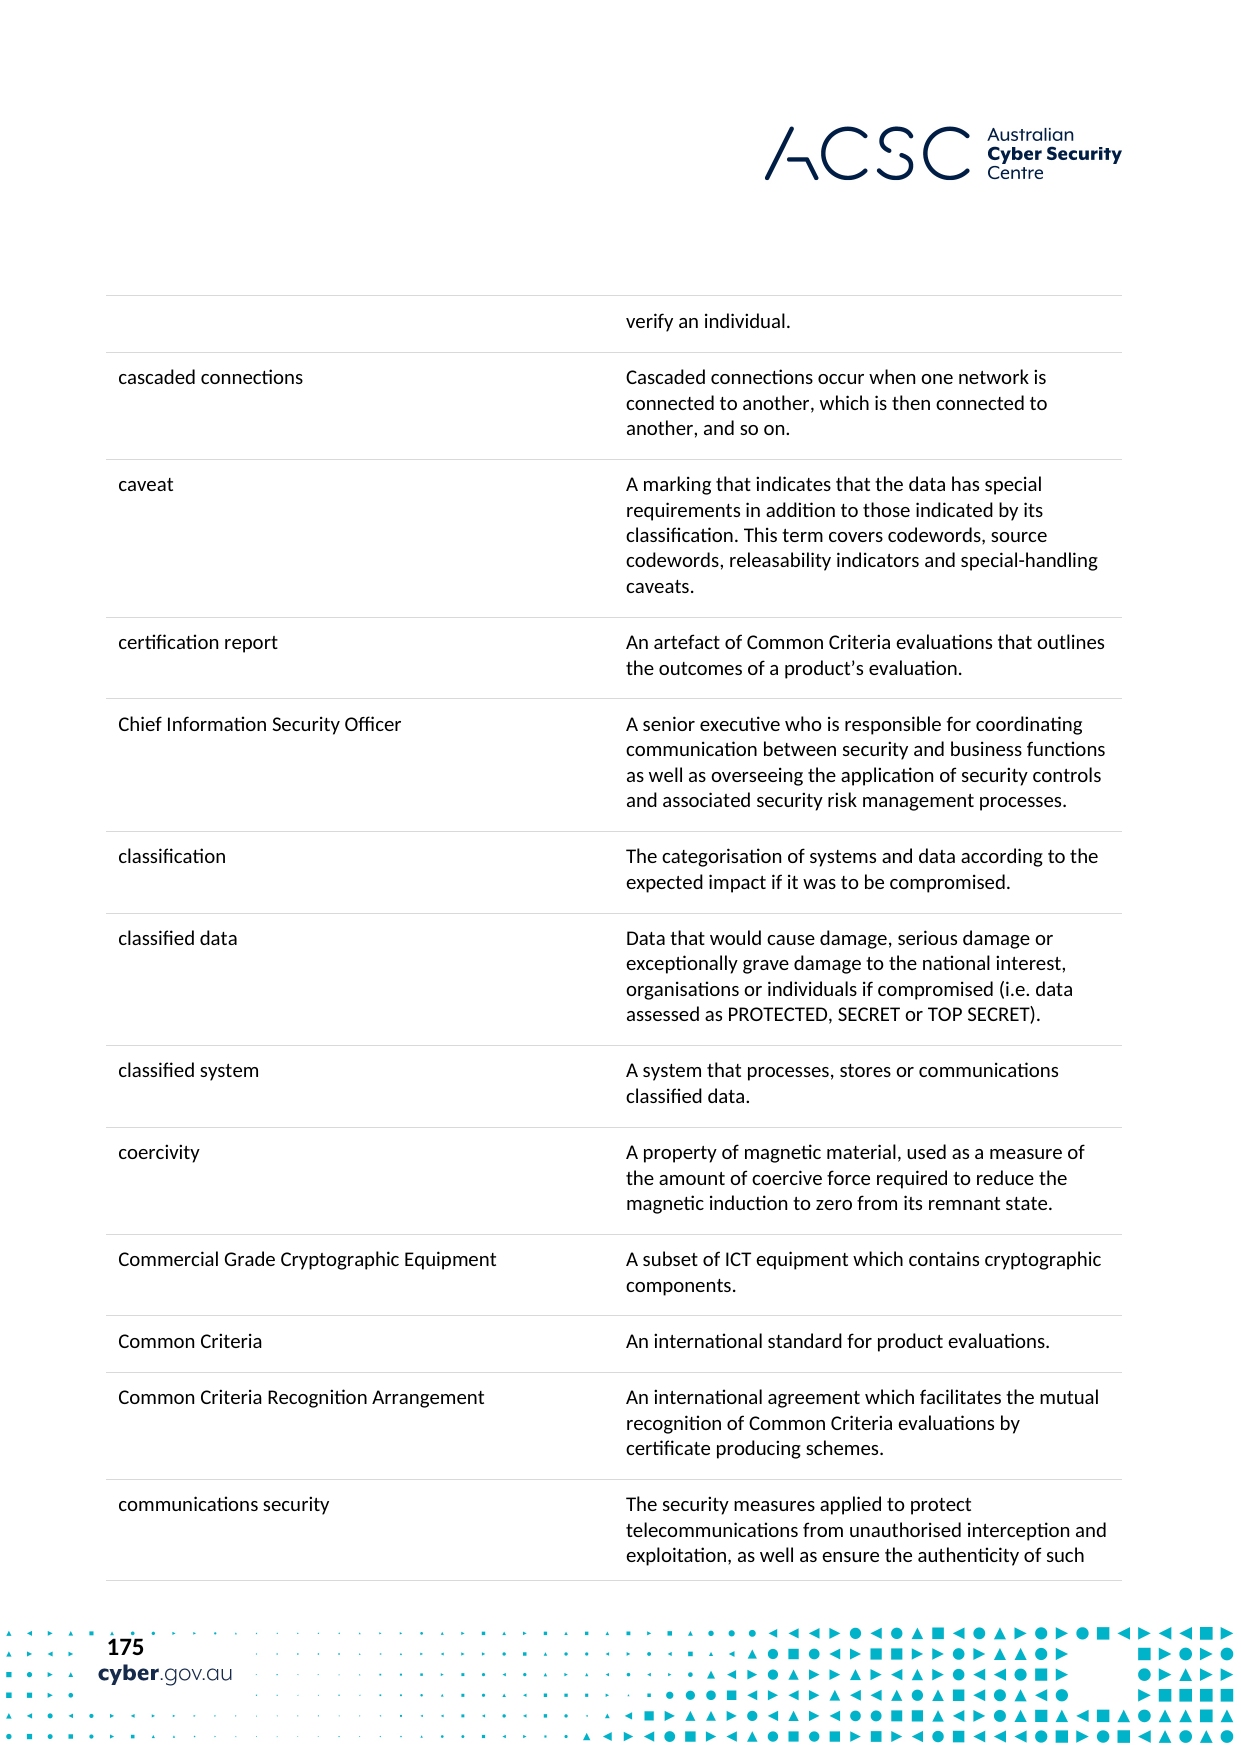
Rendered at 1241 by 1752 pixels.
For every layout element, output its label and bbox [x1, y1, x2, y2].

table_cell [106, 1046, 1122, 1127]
picture [0, 0, 1240, 317]
picture [0, 1624, 1237, 1747]
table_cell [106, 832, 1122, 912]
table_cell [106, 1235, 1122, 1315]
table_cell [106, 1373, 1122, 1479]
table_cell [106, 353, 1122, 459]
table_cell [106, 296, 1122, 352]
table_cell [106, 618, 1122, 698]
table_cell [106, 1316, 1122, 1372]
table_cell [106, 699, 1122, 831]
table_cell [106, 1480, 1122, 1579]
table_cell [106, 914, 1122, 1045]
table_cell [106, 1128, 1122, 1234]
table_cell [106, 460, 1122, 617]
